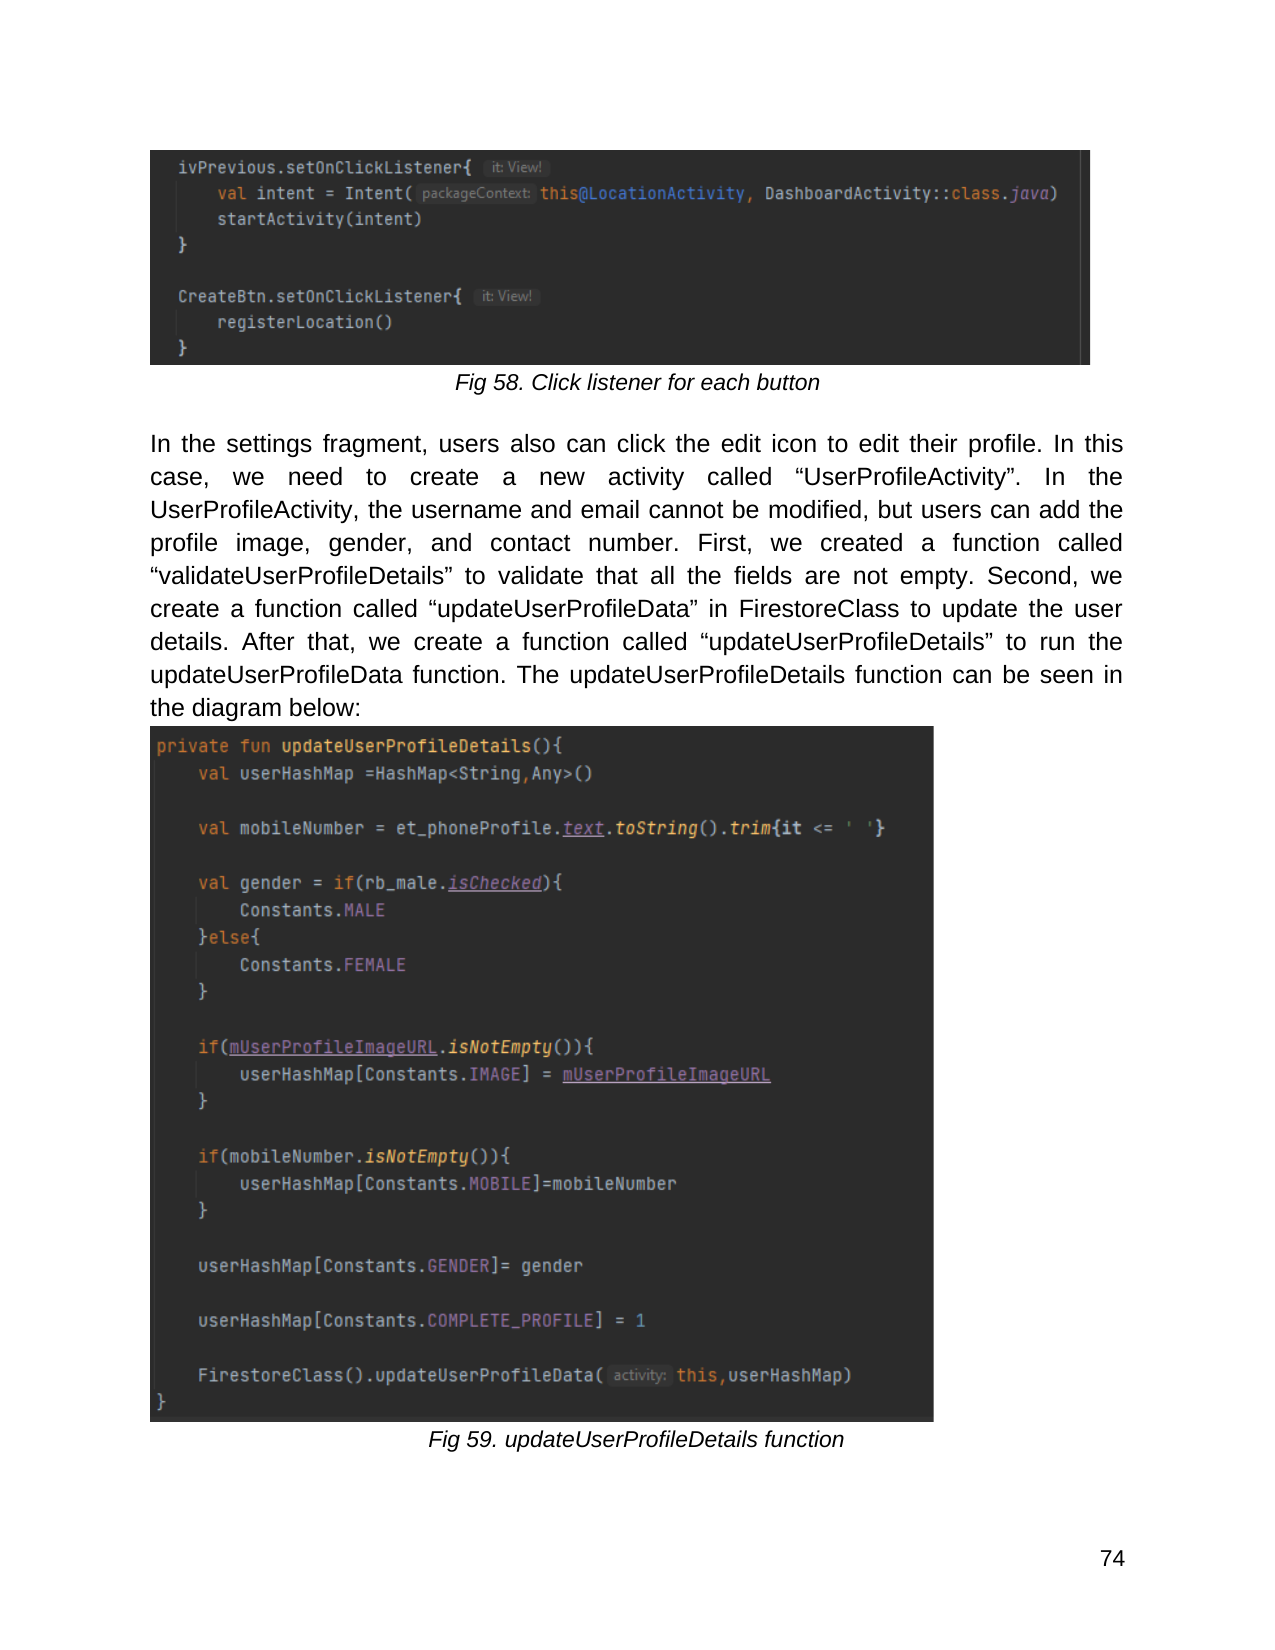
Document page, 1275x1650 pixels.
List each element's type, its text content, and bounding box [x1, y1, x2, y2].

picture [150, 150, 1091, 365]
picture [150, 726, 934, 1422]
text Fig 59. updateUserProfileDetails function [150, 1426, 1125, 1452]
text Fig 58. Click listener for each button [150, 368, 1125, 395]
text In the settings fragment, users also can click the edit icon to edit their profile. In this case, we need to create a new activity called “UserProfileActivity”. In the UserProfileActivity, the username and email cannot be modified, but users can add the profile image, gender, and contact number. First, we created a function called “validateUserProfileDetails” to validate that all the fields are not empty. Second, we create a function called “updateUserProfileData” in FirestoreClass to update the user details. After that, we create a function called “updateUserProfileDetails” to run the updateUserProfileData function. The updateUserProfileDetails function can be seen in the diagram below: [150, 429, 1125, 722]
